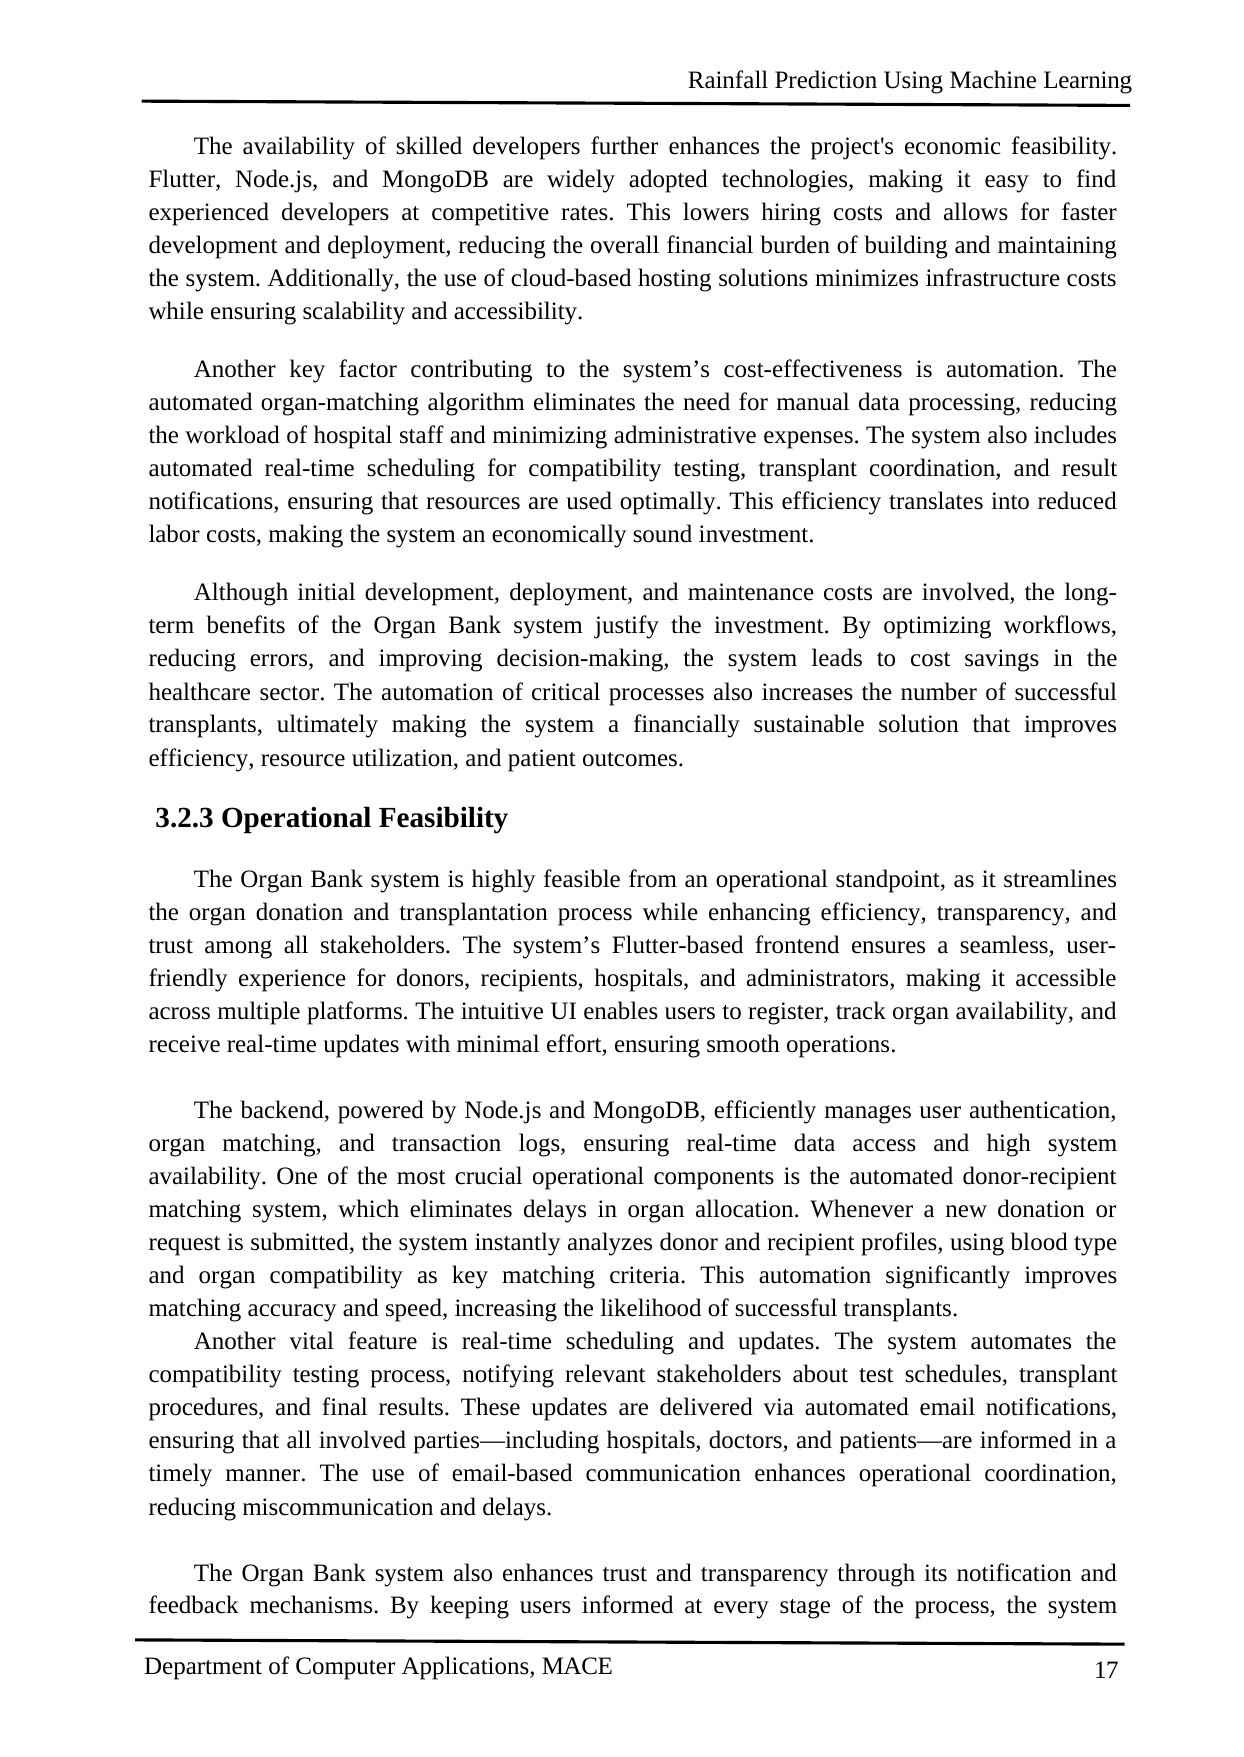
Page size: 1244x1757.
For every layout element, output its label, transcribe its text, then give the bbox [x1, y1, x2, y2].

text The backend, powered by Node.js and MongoDB, efficiently manages user authentication, organ matching, and transaction logs, ensuring real-time data access and high system availability. One of the most crucial operational components is the automated donor-recipient matching system, which eliminates delays in organ allocation. Whenever a new donation or request is submitted, the system instantly analyzes donor and recipient profiles, using blood type and organ compatibility as key matching criteria. This automation significantly improves matching accuracy and speed, increasing the likelihood of successful transplants. [148, 1252, 1118, 1479]
text Another key factor contributing to the system’s cost-effectiveness is automation. The automated organ-matching algorithm eliminates the need for manual data processing, reducing the workload of hospital staff and minimizing administrative expenses. The system also includes automated real-time scheduling for compatibility testing, transplant coordination, and result notifications, ensuring that resources are used optimally. This efficiency translates into reduced labor costs, making the system an economically sound investment. [148, 511, 1118, 705]
text Although initial development, deployment, and maintenance costs are involved, the long-term benefits of the Organ Bank system justify the investment. By optimizing workflows, reducing errors, and improving decision-making, the system leads to cost savings in the healthcare sector. The automation of critical processes also increases the number of successful transplants, ultimately making the system a financially sustainable solution that improves efficiency, resource utilization, and patient outcomes. [148, 734, 1118, 928]
text The Organ Bank system is highly feasible from an operational standpoint, as it streamlines the organ donation and transplantation process while enhancing efficiency, transparency, and trust among all stakeholders. The system’s Flutter-based frontend ensures a seamless, user-friendly experience for donors, recipients, hospitals, and administrators, making it accessible across multiple platforms. The intuitive UI enables users to register, track organ availability, and receive real-time updates with minimal effort, ensuring smooth operations. [148, 1021, 1118, 1215]
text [148, 131, 1118, 259]
text 3.2.3 Operational Feasibility [119, 958, 1118, 991]
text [148, 1483, 1118, 1611]
text The availability of skilled developers further enhances the project's economic feasibility. Flutter, Node.js, and MongoDB are widely adopted technologies, making it easy to find experienced developers at competitive rates. This lowers hiring costs and allows for faster development and deployment, reducing the overall financial burden of building and maintaining the system. Additionally, the use of cloud-based hosting solutions minimizes infrastructure costs while ensuring scalability and accessibility. [148, 288, 1118, 482]
